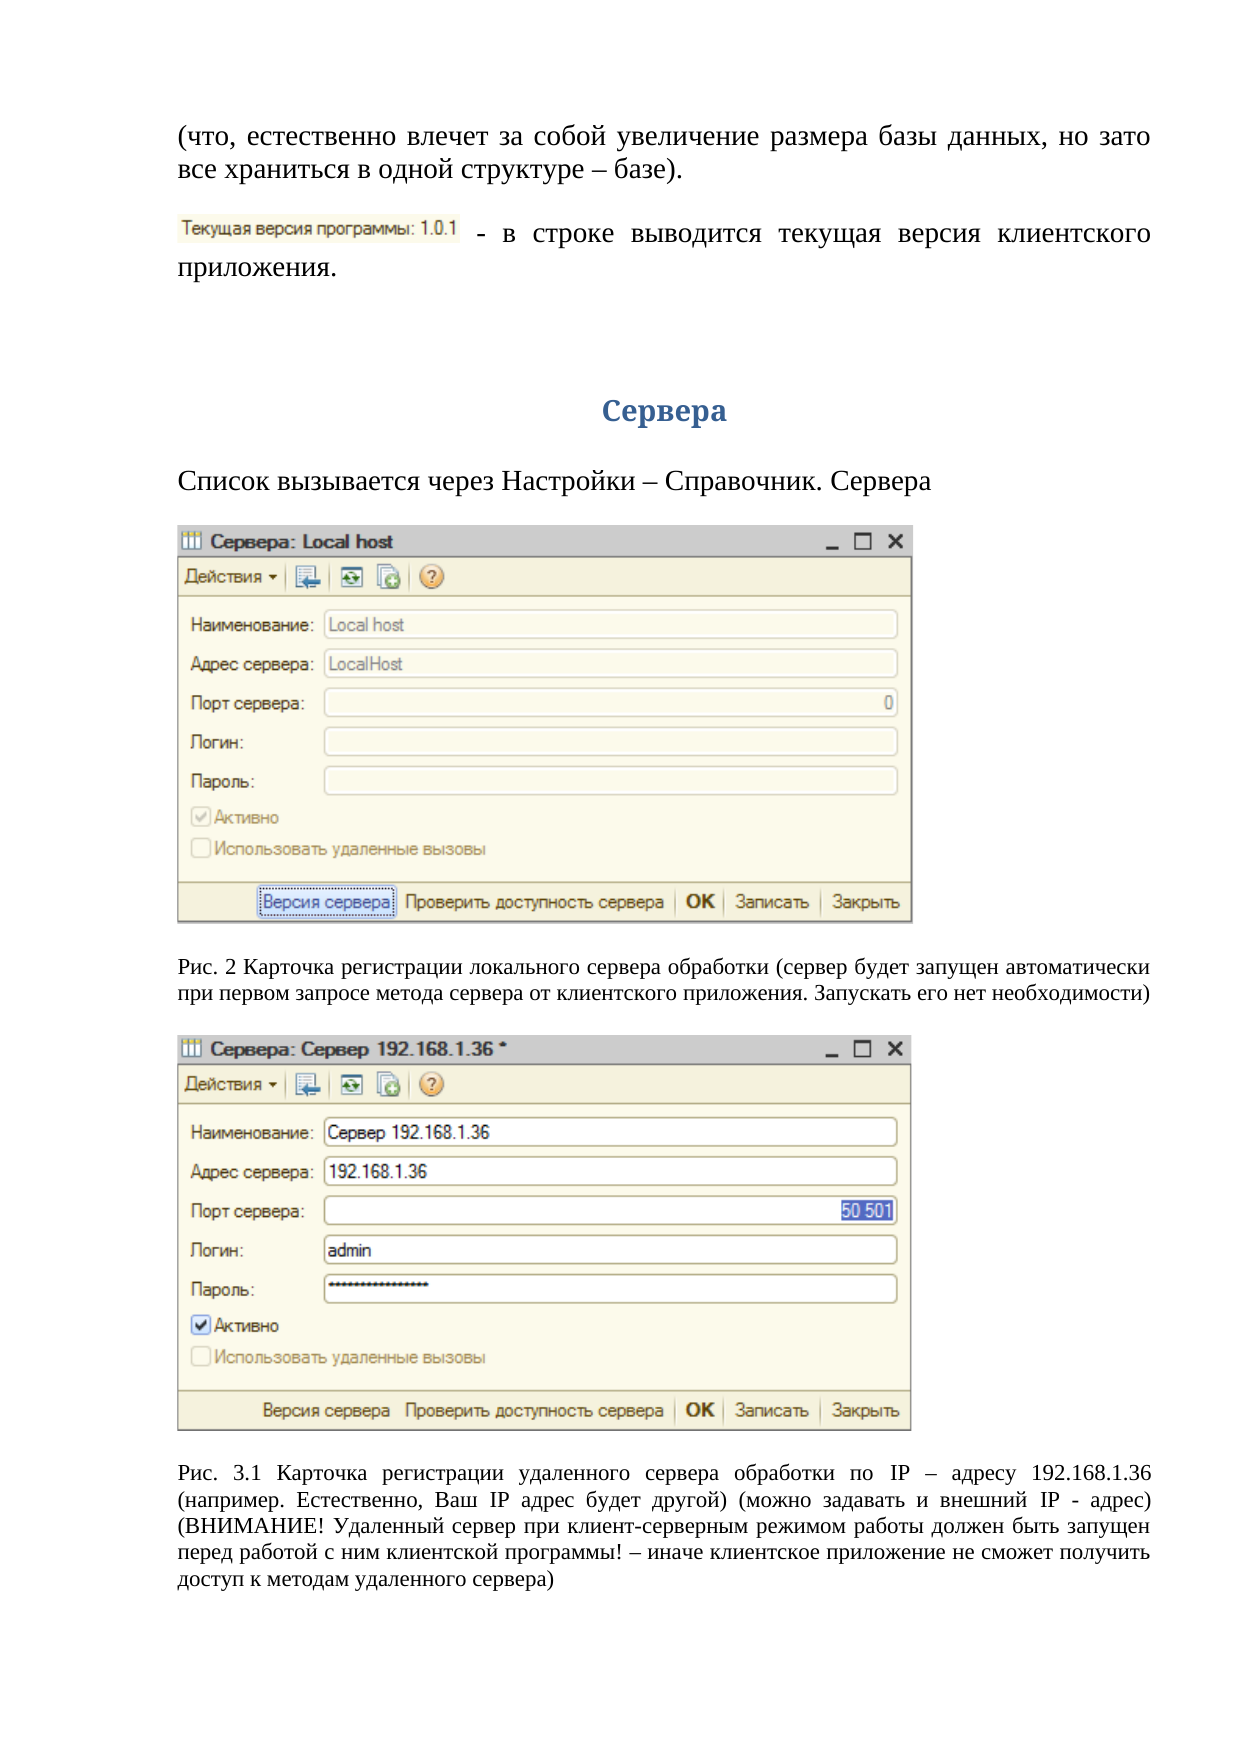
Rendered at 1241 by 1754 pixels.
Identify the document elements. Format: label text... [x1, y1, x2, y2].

text - в строке выводится текущая версия клиентского приложения. [177, 214, 1152, 282]
picture [177, 214, 460, 243]
text Рис. 2 Карточка регистрации локального сервера обработки (сервер будет запущен автоматически при первом запросе метода сервера от клиентского приложения. Запускать его нет необходимости) [177, 953, 1152, 1006]
subtitle Сервера [177, 395, 1152, 428]
picture [177, 1035, 912, 1431]
text Рис. 3.1 Карточка регистрации удаленного сервера обработки по IP – адресу 192.168.1.36 (например. Естественно, Ваш IP адрес будет другой) (можно задавать и внешний IP - адрес) (ВНИМАНИЕ! Удаленный сервер при клиент-серверным режимом работы должен быть запущен перед работой с ним клиентской программы! – иначе клиентское приложение не сможет получить доступ к методам удаленного сервера) [177, 1459, 1152, 1591]
text Список вызывается через Настройки – Справочник. Сервера [177, 463, 1152, 496]
picture [177, 525, 914, 924]
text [177, 118, 1152, 185]
